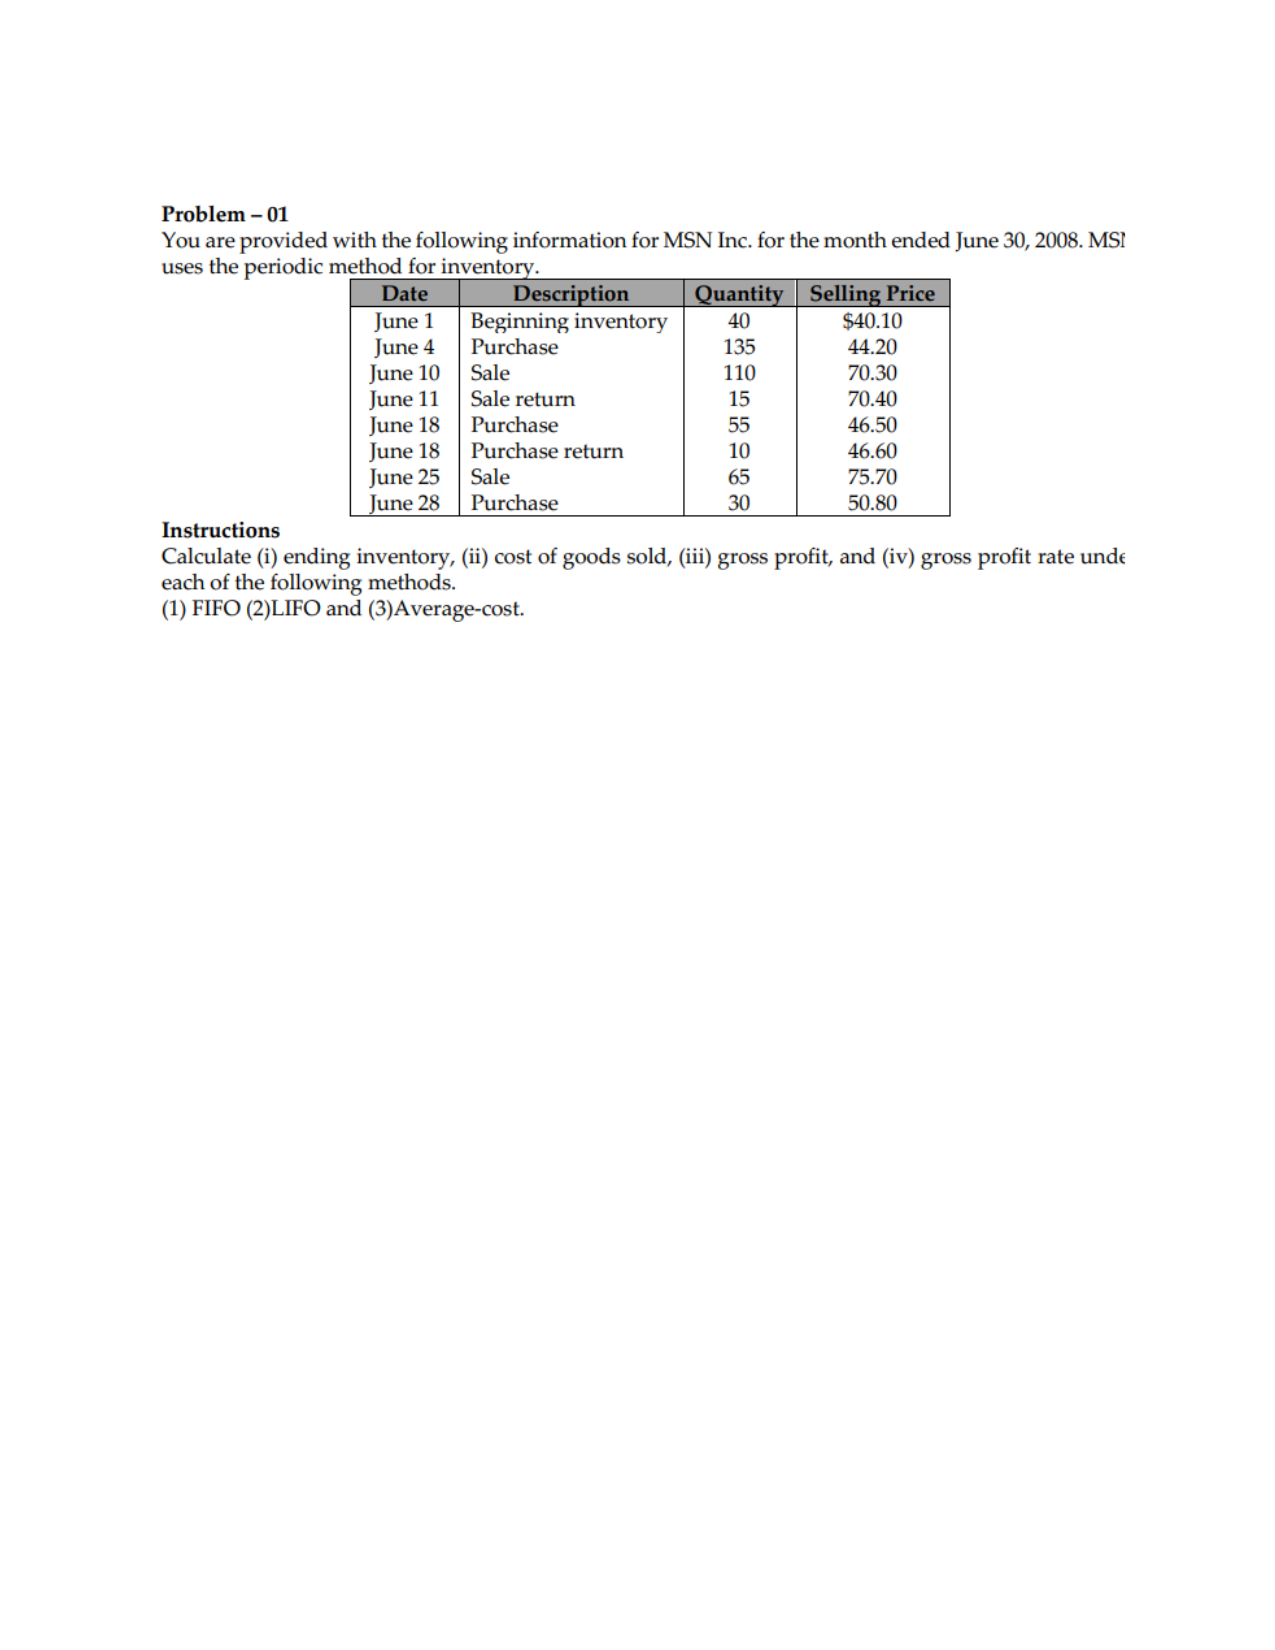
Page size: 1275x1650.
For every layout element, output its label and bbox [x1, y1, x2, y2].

picture [150, 203, 1125, 622]
